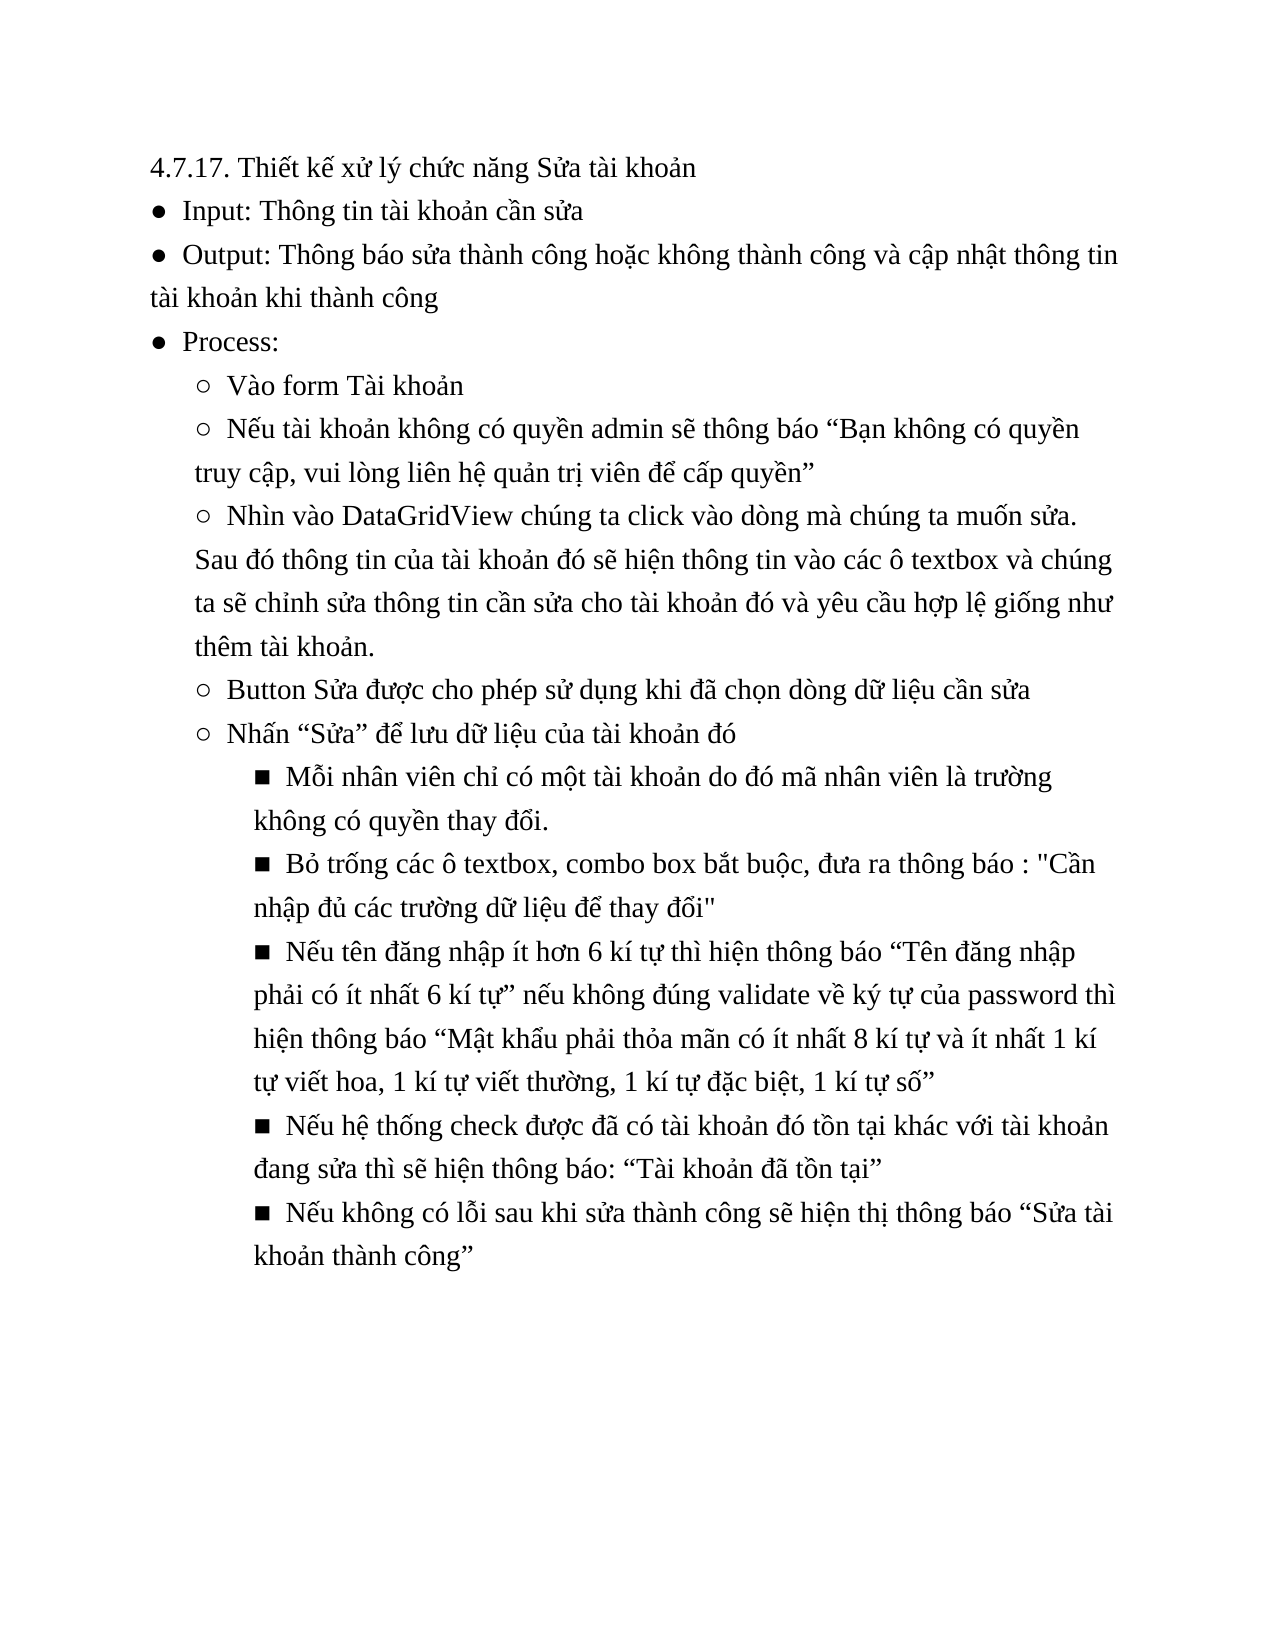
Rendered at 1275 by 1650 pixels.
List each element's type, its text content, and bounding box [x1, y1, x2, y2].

text ■ Mỗi nhân viên chỉ có một tài khoản do đó mã nhân viên là trường không có quyền thay đổi. [253, 759, 1125, 837]
text ○ Nếu tài khoản không có quyền admin sẽ thông báo “Bạn không có quyền truy cập, vui lòng liên hệ quản trị viên để cấp quyền” [194, 411, 1125, 488]
text ■ Nếu tên đăng nhập ít hơn 6 kí tự thì hiện thông báo “Tên đăng nhập phải có ít nhất 6 kí tự” nếu không đúng validate về ký tự của password thì hiện thông báo “Mật khẩu phải thỏa mãn có ít nhất 8 kí tự và ít nhất 1 kí tự viết hoa, 1 kí tự viết thường, 1 kí tự đặc biệt, 1 kí tự số” [253, 934, 1125, 1098]
text ■ Bỏ trống các ô textbox, combo box bắt buộc, đưa ra thông báo : "Cần nhập đủ các trường dữ liệu để thay đổi" [253, 847, 1125, 924]
text ■ Nếu không có lỗi sau khi sửa thành công sẽ hiện thị thông báo “Sửa tài khoản thành công” [253, 1195, 1125, 1272]
text ● Process: [150, 324, 1125, 358]
text ■ Nếu hệ thống check được đã có tài khoản đó tồn tại khác với tài khoản đang sửa thì sẽ hiện thông báo: “Tài khoản đã tồn tại” [253, 1108, 1125, 1185]
text ○ Nhấn “Sửa” để lưu dữ liệu của tài khoản đó [194, 716, 1125, 749]
text ○ Button Sửa được cho phép sử dụng khi đã chọn dòng dữ liệu cần sửa [194, 672, 1125, 706]
text ● Input: Thông tin tài khoản cần sửa [150, 193, 1125, 227]
text ● Output: Thông báo sửa thành công hoặc không thành công và cập nhật thông tin tài khoản khi thành công [150, 237, 1125, 314]
text ○ Vào form Tài khoản [194, 368, 1125, 401]
subtitle 4.7.17. Thiết kế xử lý chức năng Sửa tài khoản [150, 150, 1125, 183]
text ○ Nhìn vào DataGridView chúng ta click vào dòng mà chúng ta muốn sửa. Sau đó thông tin của tài khoản đó sẽ hiện thông tin vào các ô textbox và chúng ta sẽ chỉnh sửa thông tin cần sửa cho tài khoản đó và yêu cầu hợp lệ giống như thêm tài khoản. [194, 498, 1125, 662]
